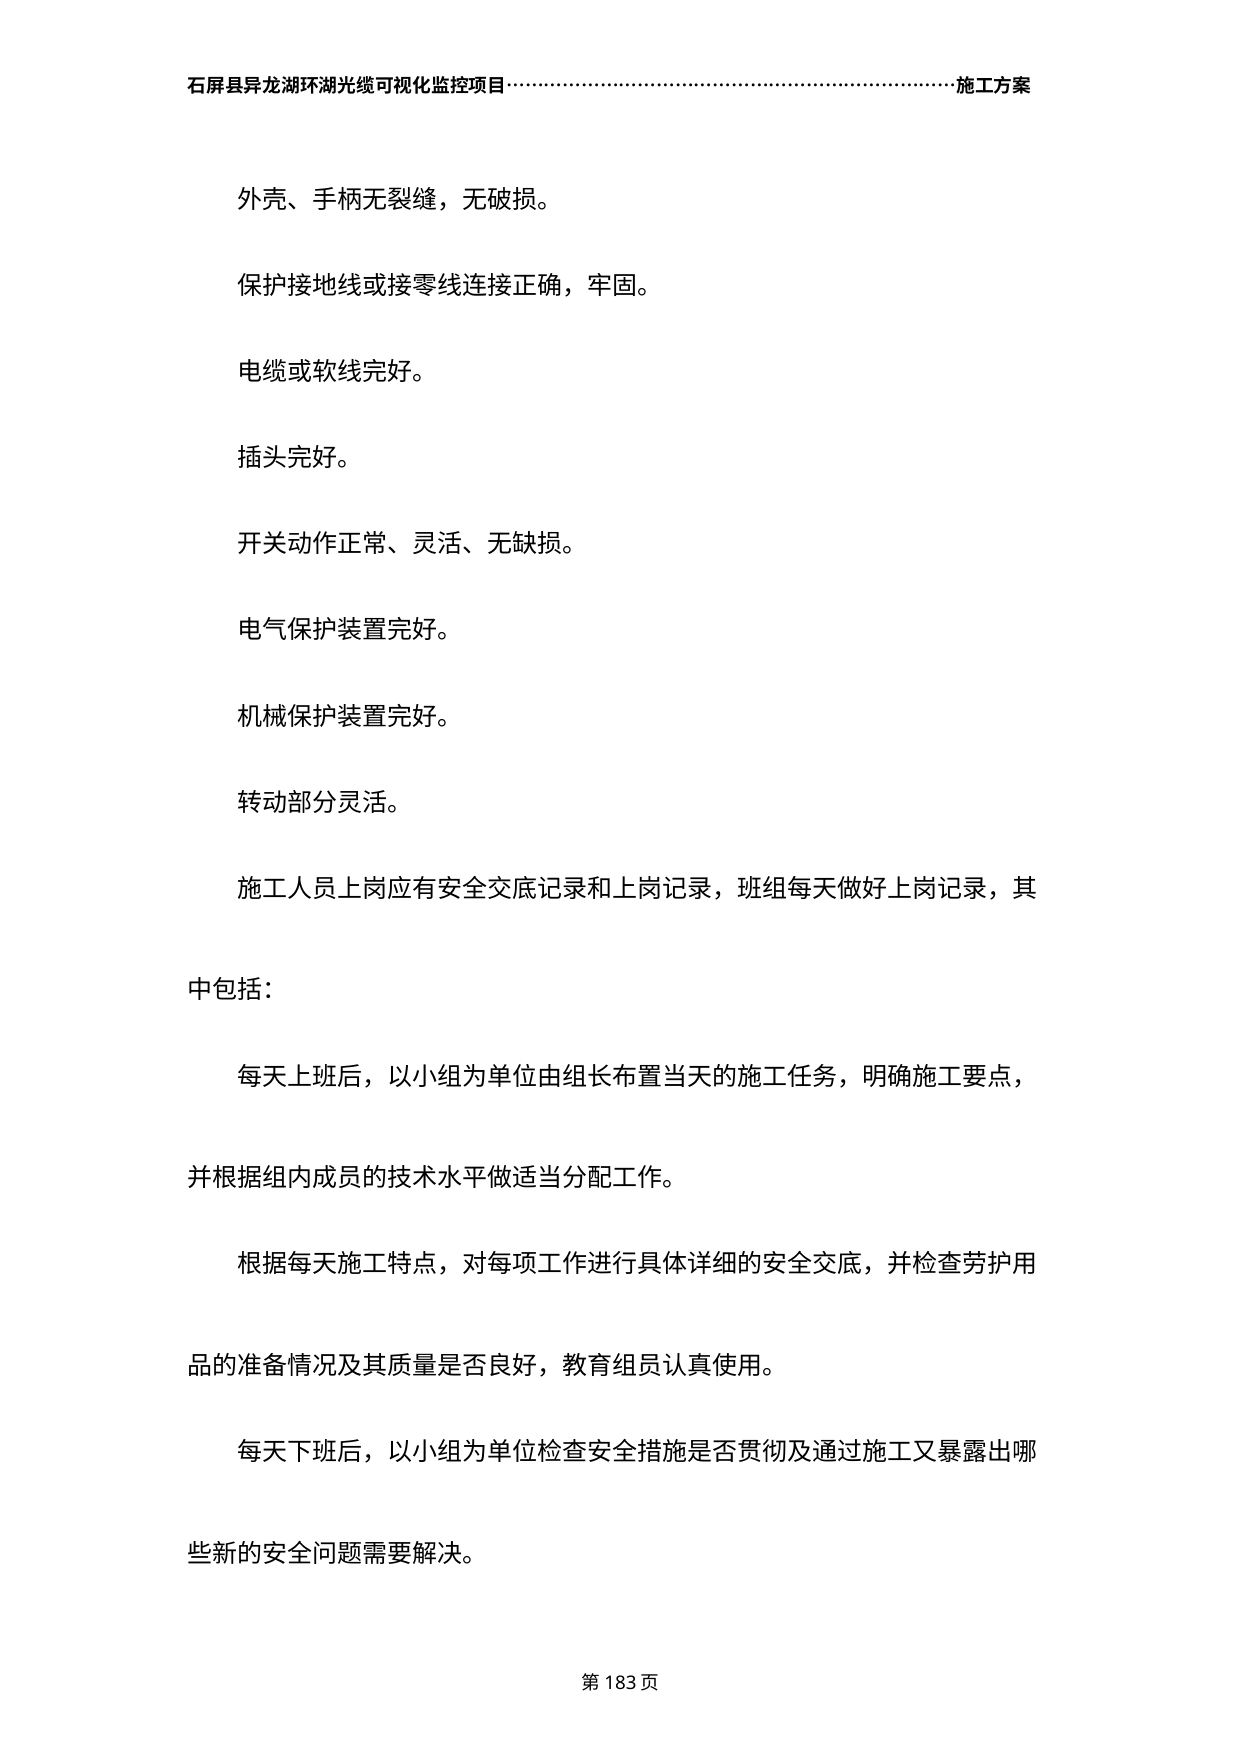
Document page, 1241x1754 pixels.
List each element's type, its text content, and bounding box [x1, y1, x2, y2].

text 电气保护装置完好。 [187, 594, 1053, 662]
text 转动部分灵活。 [187, 766, 1053, 834]
text 电缆或软线完好。 [187, 336, 1053, 404]
text 每天上班后，以小组为单位由组长布置当天的施工任务，明确施工要点，并根据组内成员的技术水平做适当分配工作。 [187, 1040, 1053, 1210]
text 保护接地线或接零线连接正确，牢固。 [187, 250, 1053, 318]
text 根据每天施工特点，对每项工作进行具体详细的安全交底，并检查劳护用品的准备情况及其质量是否良好，教育组员认真使用。 [187, 1228, 1053, 1398]
text 机械保护装置完好。 [187, 680, 1053, 748]
text 插头完好。 [187, 422, 1053, 490]
text 施工人员上岗应有安全交底记录和上岗记录，班组每天做好上岗记录，其中包括： [187, 852, 1053, 1022]
text 外壳、手柄无裂缝，无破损。 [187, 164, 1053, 232]
text 每天下班后，以小组为单位检查安全措施是否贯彻及通过施工又暴露出哪些新的安全问题需要解决。 [187, 1416, 1053, 1586]
text 开关动作正常、灵活、无缺损。 [187, 508, 1053, 576]
